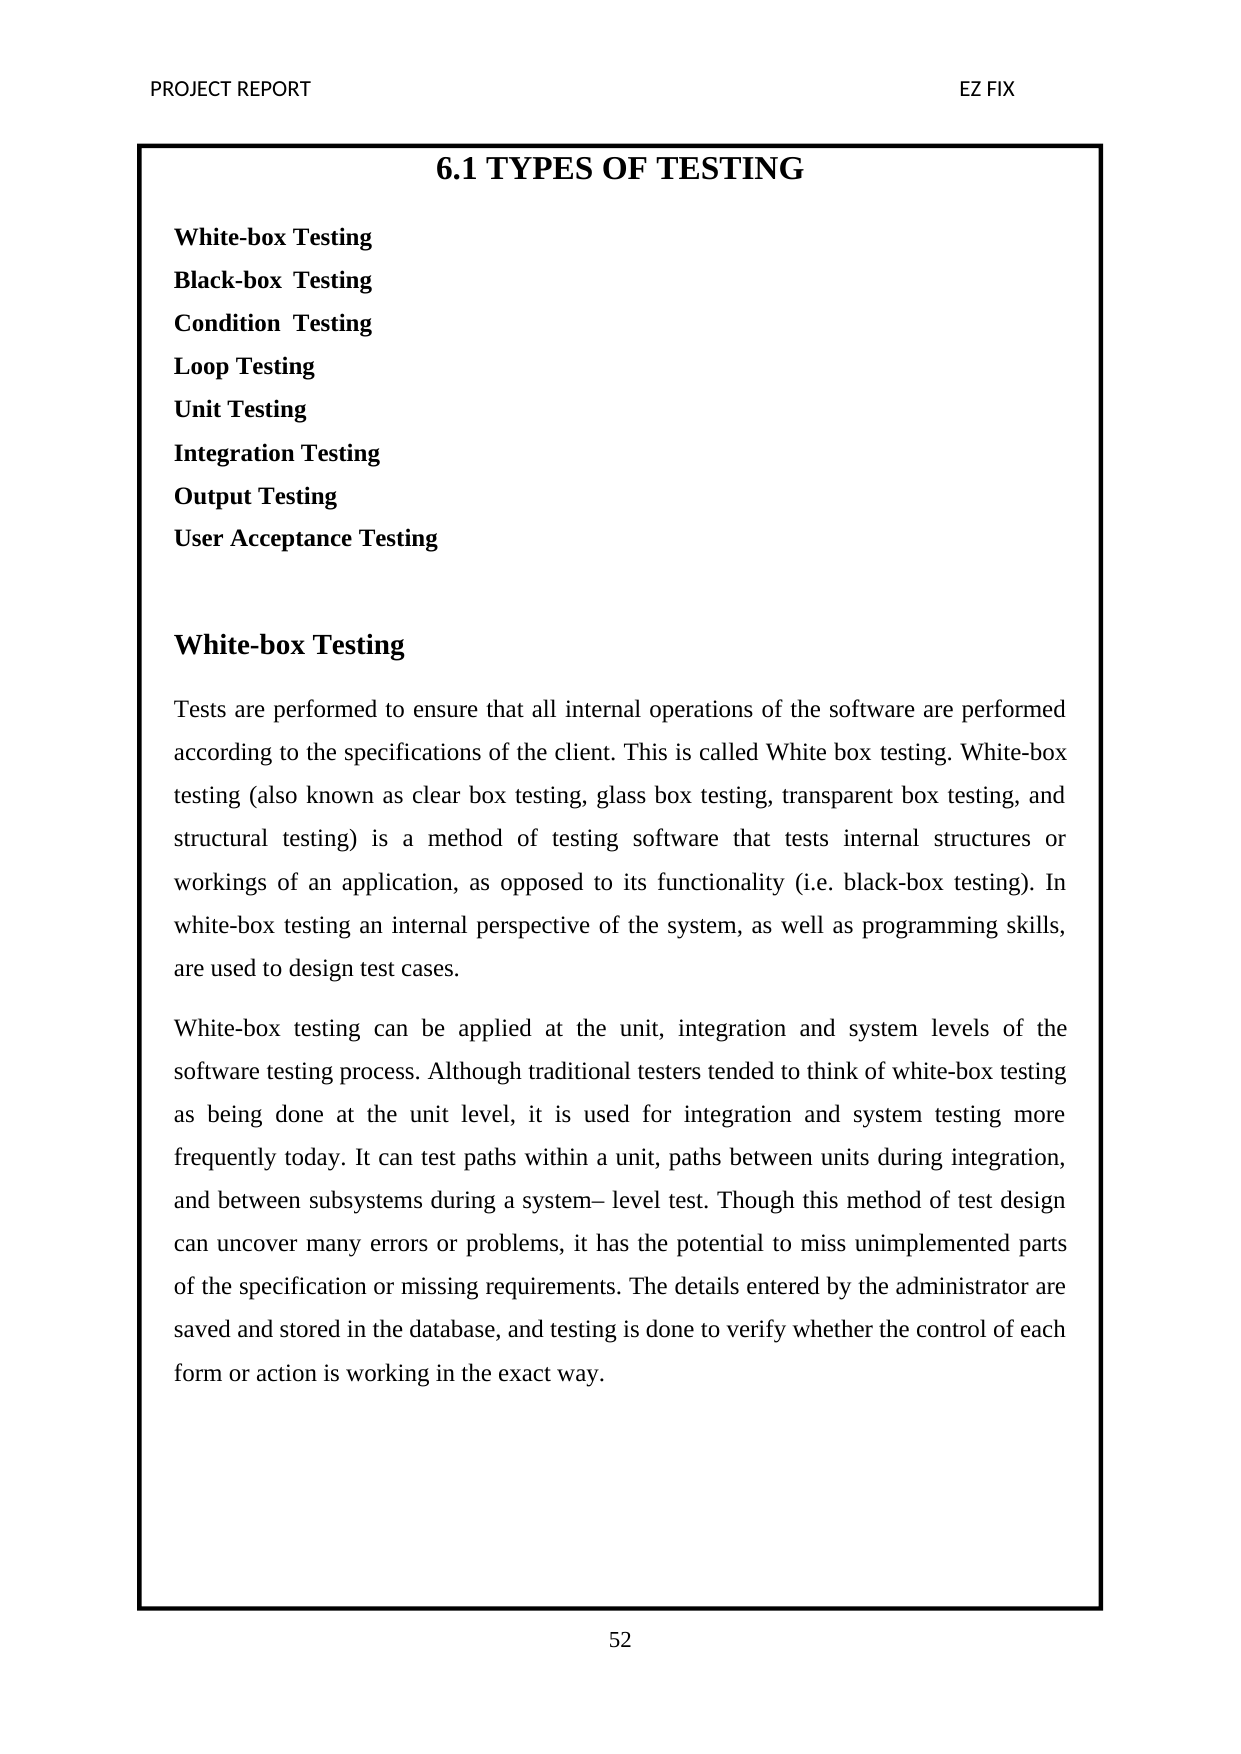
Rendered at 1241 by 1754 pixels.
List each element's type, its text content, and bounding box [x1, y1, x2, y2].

text User Acceptance Testing [174, 524, 1082, 553]
text White-box Testing [174, 627, 1082, 661]
text Unit Testing Integration Testing Output Testing [174, 394, 382, 509]
subtitle White-box Testing Black-box Testing Condition Testing Loop Testing [174, 222, 372, 380]
text White-box testing can be applied at the unit, integration and system levels of the software testing process. Although traditional testers tended to think of white-box testing as being done at the unit level, it is used for integration and system testing more frequently today. It can test paths within a unit, paths between units during integration, and between subsystems during a system– level test. Though this method of test design can uncover many errors or problems, it has the potential to miss unimplemented parts of the specification or missing requirements. The details entered by the administrator are saved and stored in the database, and testing is done to verify whether the control of each form or action is working in the exact way. [174, 1013, 1067, 1386]
subtitle TYPES OF TESTING [436, 148, 1082, 186]
text Tests are performed to ensure that all internal operations of the software are performed according to the specifications of the client. This is called White box testing. White-box testing (also known as clear box testing, glass box testing, transparent box testing, and structural testing) is a method of testing software that tests internal structures or workings of an application, as opposed to its functionality (i.e. black-box testing). In white-box testing an internal perspective of the system, as well as programming skills, are used to design test cases. [174, 694, 1067, 982]
